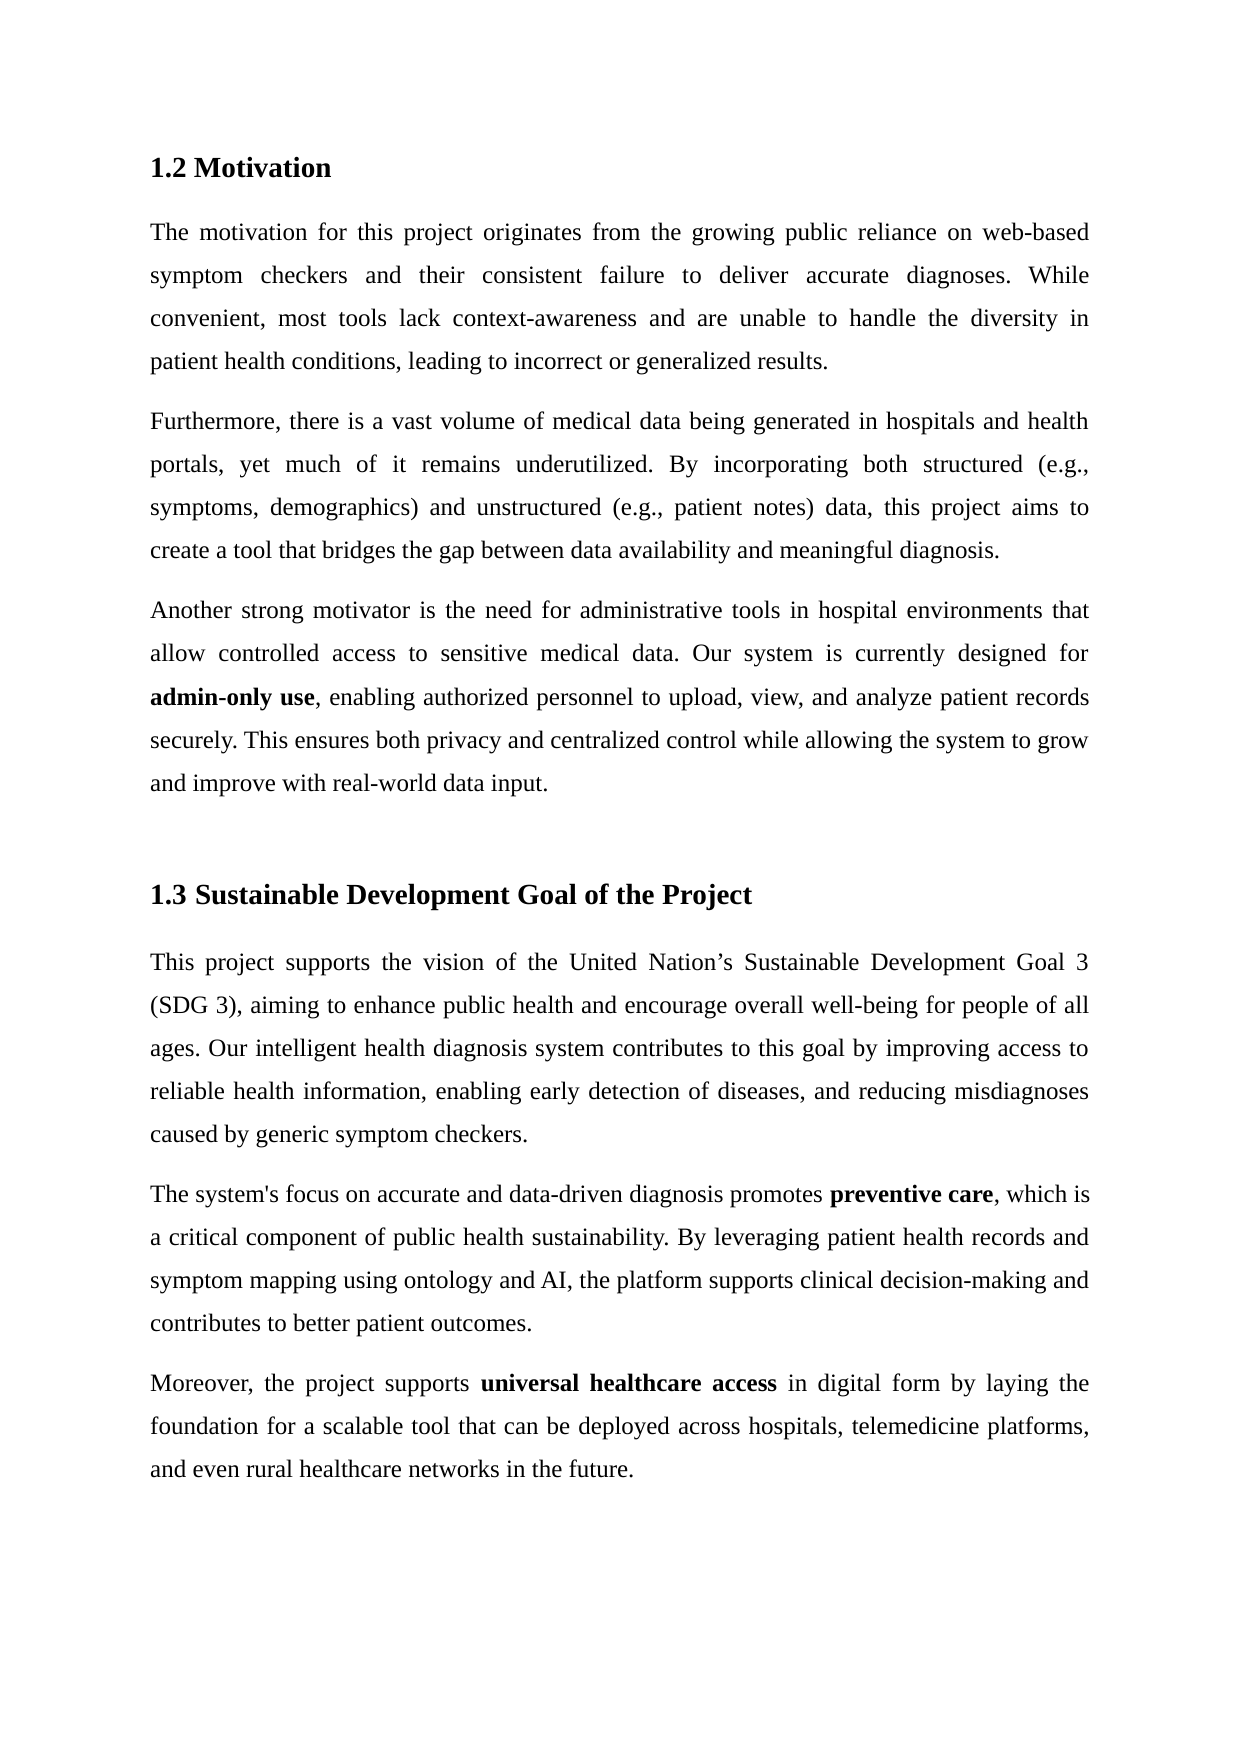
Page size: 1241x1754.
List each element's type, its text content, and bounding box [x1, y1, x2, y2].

text Another strong motivator is the need for administrative tools in hospital environments that allow controlled access to sensitive medical data. Our system is currently designed for admin-only use, enabling authorized personnel to upload, view, and analyze patient records securely. This ensures both privacy and centralized control while allowing the system to grow and improve with real-world data input. [150, 595, 1090, 797]
text Furthermore, there is a vast volume of medical data being generated in hospitals and health portals, yet much of it remains underutilized. By incorporating both structured (e.g., symptoms, demographics) and unstructured (e.g., patient notes) data, this project aims to create a tool that bridges the gap between data availability and meaningful diagnosis. [150, 406, 1090, 564]
text 1.3 Sustainable Development Goal of the Project [150, 877, 1090, 911]
text The motivation for this project originates from the growing public reliance on web-based symptom checkers and their consistent failure to deliver accurate diagnoses. While convenient, most tools lack context-awareness and are unable to handle the diversity in patient health conditions, leading to incorrect or generalized results. [150, 217, 1090, 375]
text This project supports the vision of the United Nation’s Sustainable Development Goal 3 (SDG 3), aiming to enhance public health and encourage overall well-being for people of all ages. Our intelligent health diagnosis system contributes to this goal by improving access to reliable health information, enabling early detection of diseases, and reducing misdiagnoses caused by generic symptom checkers. [150, 947, 1090, 1148]
text 1.2 Motivation [150, 150, 1090, 183]
text The system's focus on accurate and data-driven diagnosis promotes preventive care, which is a critical component of public health sustainability. By leveraging patient health records and symptom mapping using ontology and AI, the platform supports clinical decision-making and contributes to better patient outcomes. [150, 1179, 1090, 1337]
text Moreover, the project supports universal healthcare access in digital form by laying the foundation for a scalable tool that can be deployed across hospitals, telemedicine platforms, and even rural healthcare networks in the future. [150, 1368, 1090, 1483]
